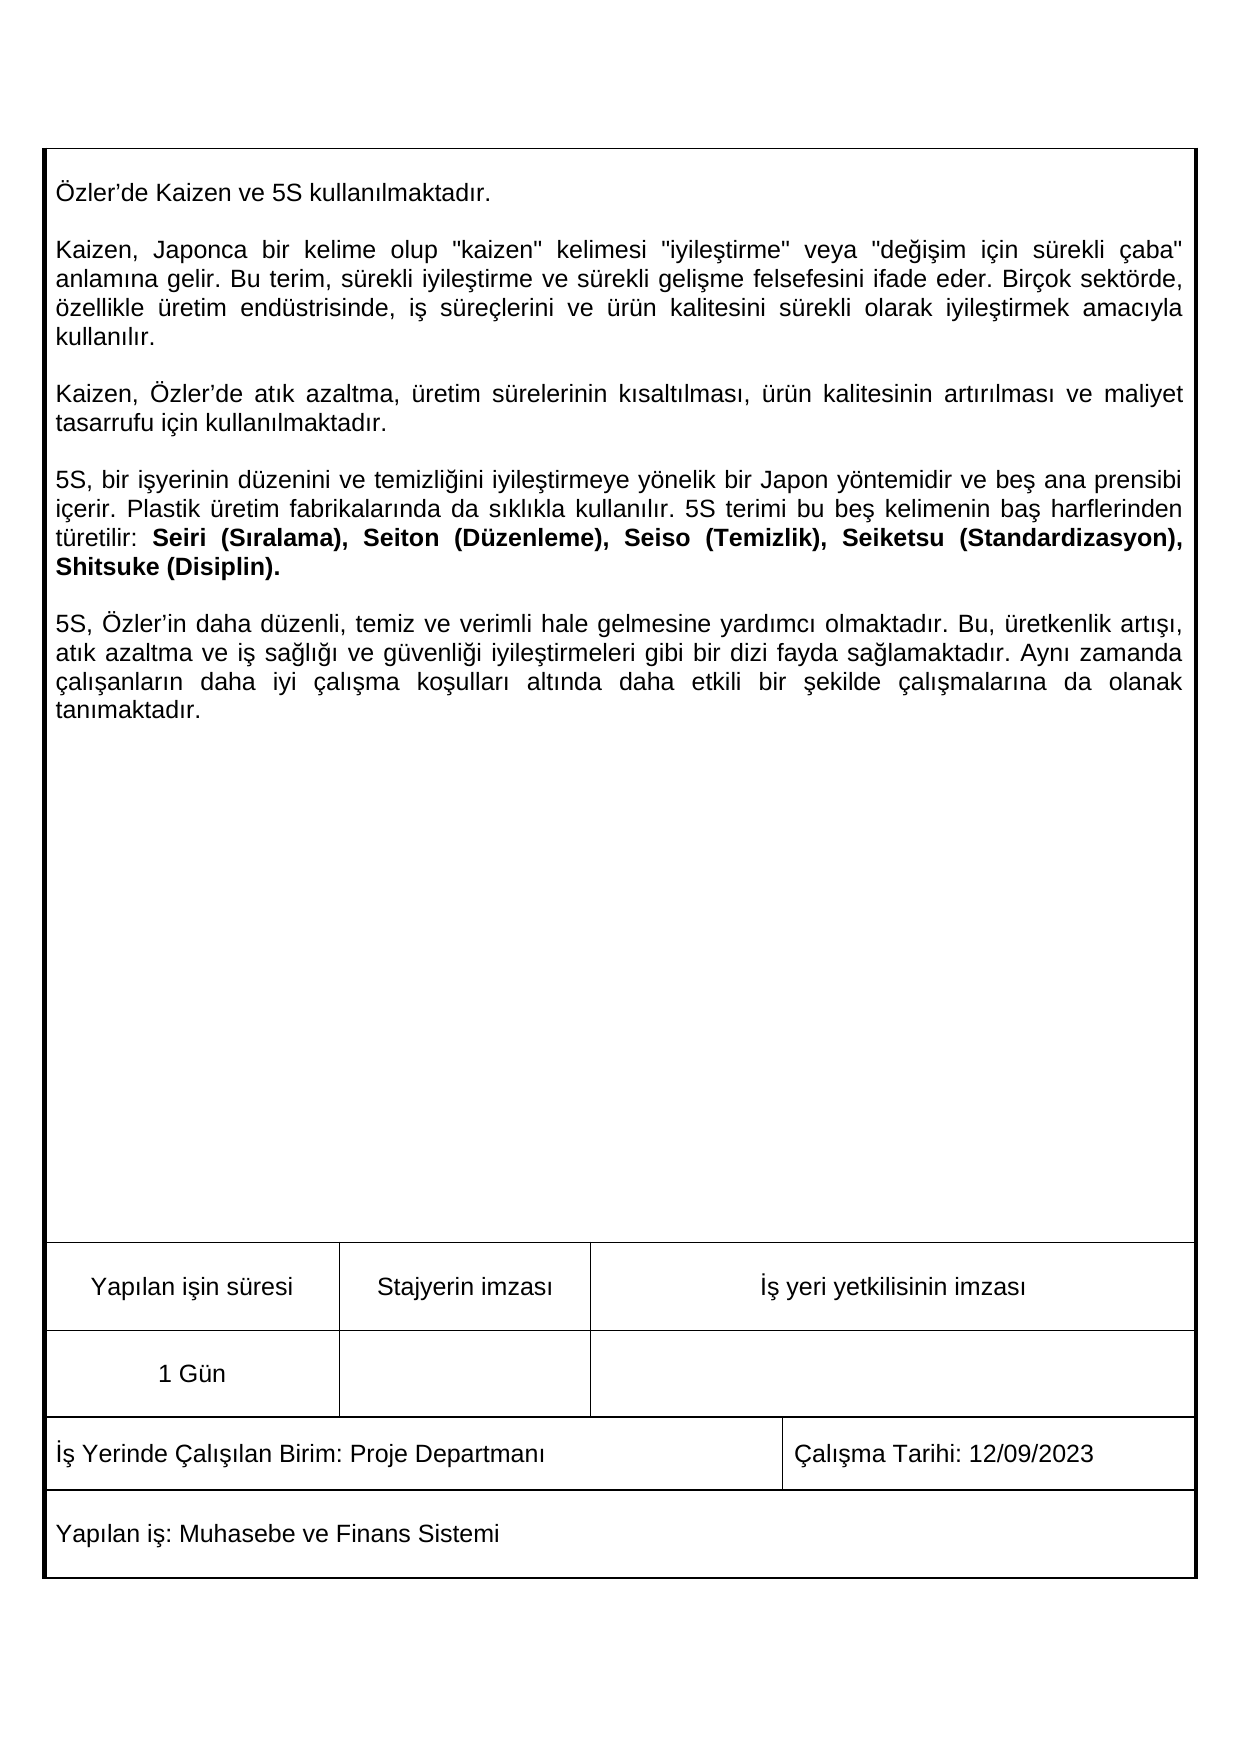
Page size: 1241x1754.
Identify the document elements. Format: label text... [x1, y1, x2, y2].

table_cell 1 Gün [47, 1331, 339, 1416]
table_cell Çalışma Tarihi: 12/09/2023 [783, 1418, 1194, 1489]
table_cell [340, 1331, 590, 1416]
table_cell İş Yerinde Çalışılan Birim: Proje Departmanı [47, 1418, 782, 1489]
table_cell Stajyerin imzası [340, 1243, 590, 1329]
table_cell Yapılan işin süresi [47, 1243, 339, 1329]
table_cell İş yeri yetkilisinin imzası [591, 1243, 1194, 1329]
table_cell Özler’de Kaizen ve 5S kullanılmaktadır. Kaizen, Japonca bir kelime olup "kaizen" kelimesi "iyileştirme" veya "değişim için sürekli çaba" anlamına gelir. Bu terim, sürekli iyileştirme ve sürekli gelişme felsefesini ifade eder. Birçok sektörde, özellikle üretim endüstrisinde, iş süreçlerini ve ürün kalitesini sürekli olarak iyileştirmek amacıyla kullanılır. Kaizen, Özler’de atık azaltma, üretim sürelerinin kısaltılması, ürün kalitesinin artırılması ve maliyet tasarrufu için kullanılmaktadır. 5S, bir işyerinin düzenini ve temizliğini iyileştirmeye yönelik bir Japon yöntemidir ve beş ana prensibi içerir. Plastik üretim fabrikalarında da sıklıkla kullanılır. 5S terimi bu beş kelimenin baş harflerinden türetilir: Seiri (Sıralama), Seiton (Düzenleme), Seiso (Temizlik), Seiketsu (Standardizasyon), Shitsuke (Disiplin). 5S, Özler’in daha düzenli, temiz ve verimli hale gelmesine yardımcı olmaktadır. Bu, üretkenlik artışı, atık azaltma ve iş sağlığı ve güvenliği iyileştirmeleri gibi bir dizi fayda sağlamaktadır. Aynı zamanda çalışanların daha iyi çalışma koşulları altında daha etkili bir şekilde çalışmalarına da olanak tanımaktadır. [47, 149, 1194, 1242]
table_cell Yapılan iş: Muhasebe ve Finans Sistemi [47, 1491, 1194, 1577]
table_cell [591, 1331, 1194, 1416]
